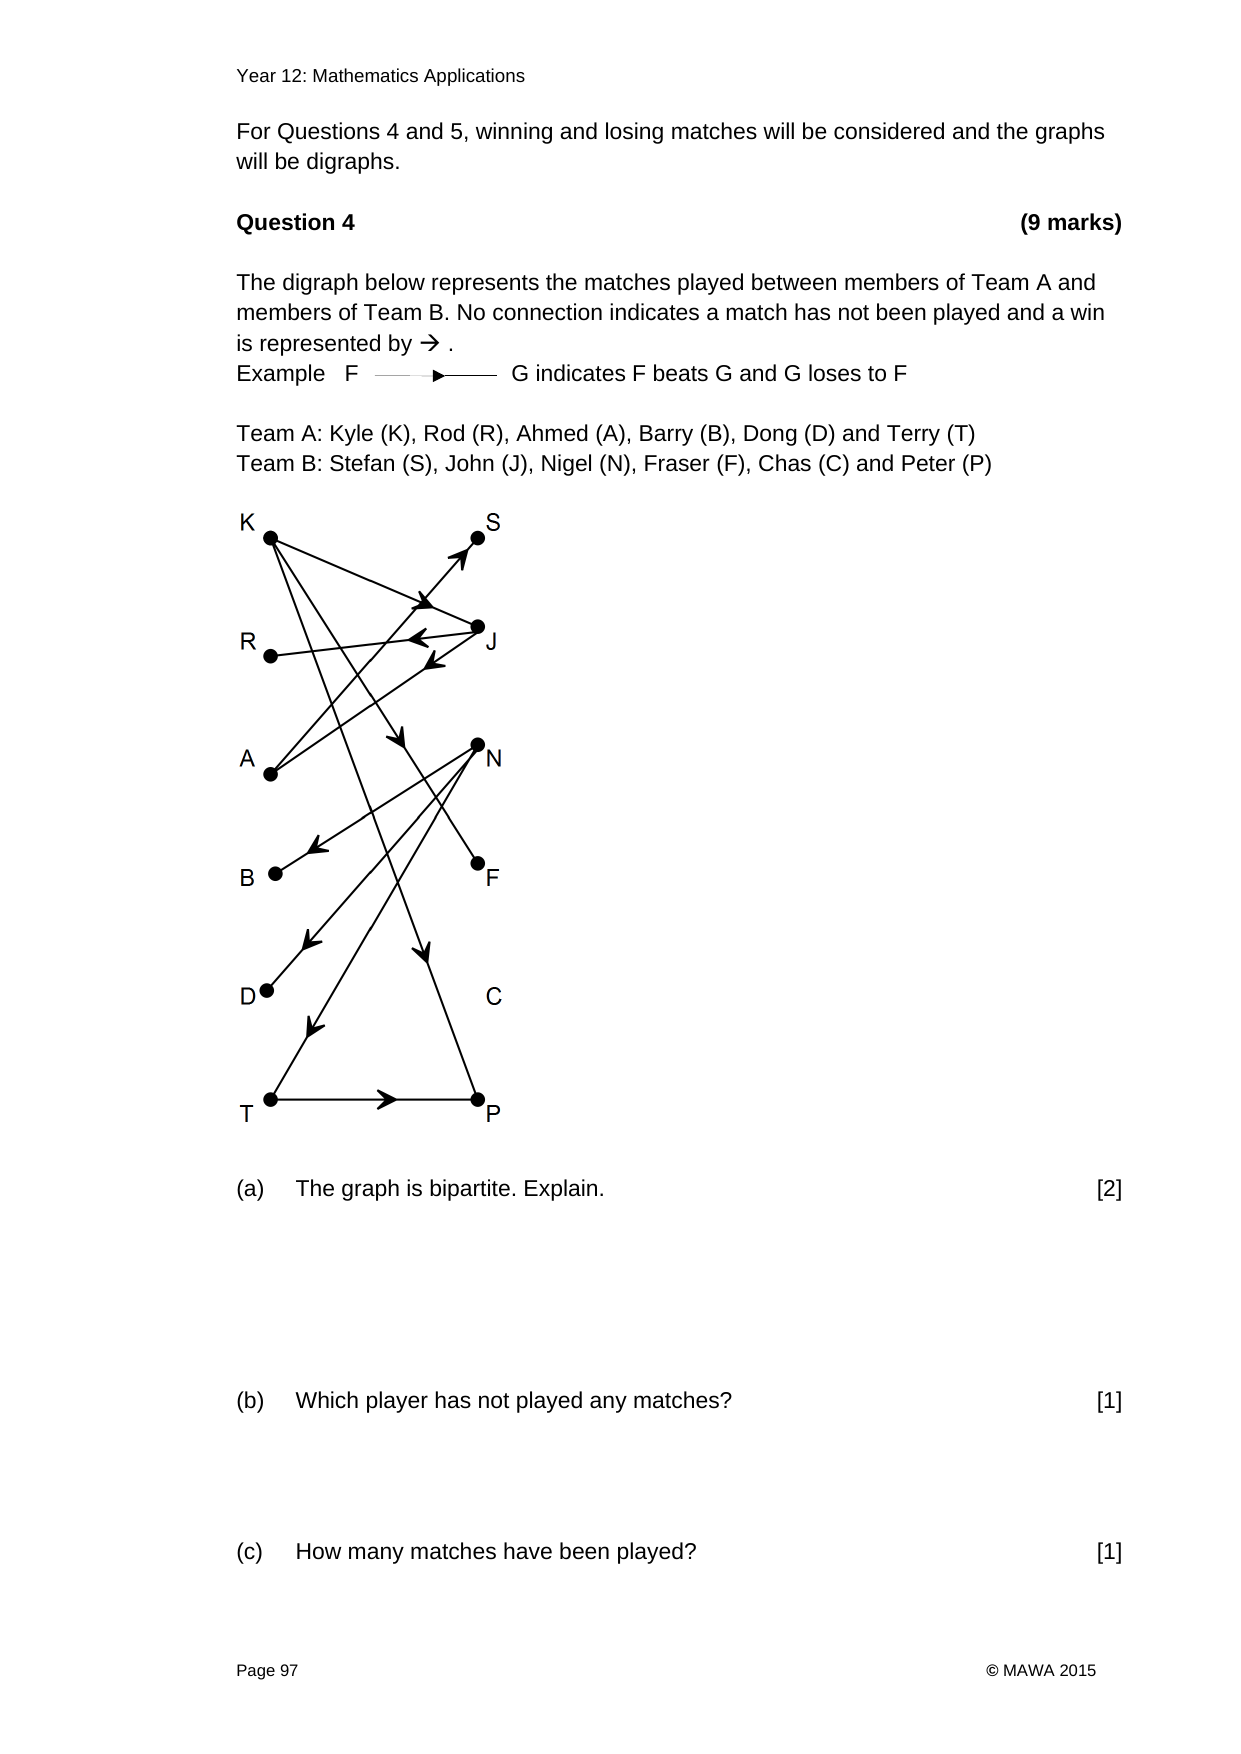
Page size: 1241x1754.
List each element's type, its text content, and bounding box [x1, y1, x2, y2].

picture [236, 510, 504, 1124]
text Question 4 (9 marks) [236, 209, 1122, 235]
text (c) How many matches have been played? [1] [236, 1538, 1122, 1564]
text Team A: Kyle (K), Rod (R), Ahmed (A), Barry (B), Dong (D) and Terry (T) [236, 420, 1122, 447]
text For Questions 4 and 5, winning and losing matches will be considered and the graphs will be digraphs. [236, 118, 1122, 175]
text (b) Which player has not played any matches? [1] [236, 1387, 1122, 1413]
text Example F G indicates F beats G and G loses to F [236, 360, 1122, 386]
text The digraph below represents the matches played between members of Team A and members of Team B. No connection indicates a match has not been played and a win is represented by . [236, 269, 1122, 356]
text Team B: Stefan (S), John (J), Nigel (N), Fraser (F), Chas (C) and Peter (P) [236, 450, 1122, 477]
text (a) The graph is bipartite. Explain. [2] [236, 1175, 1122, 1202]
